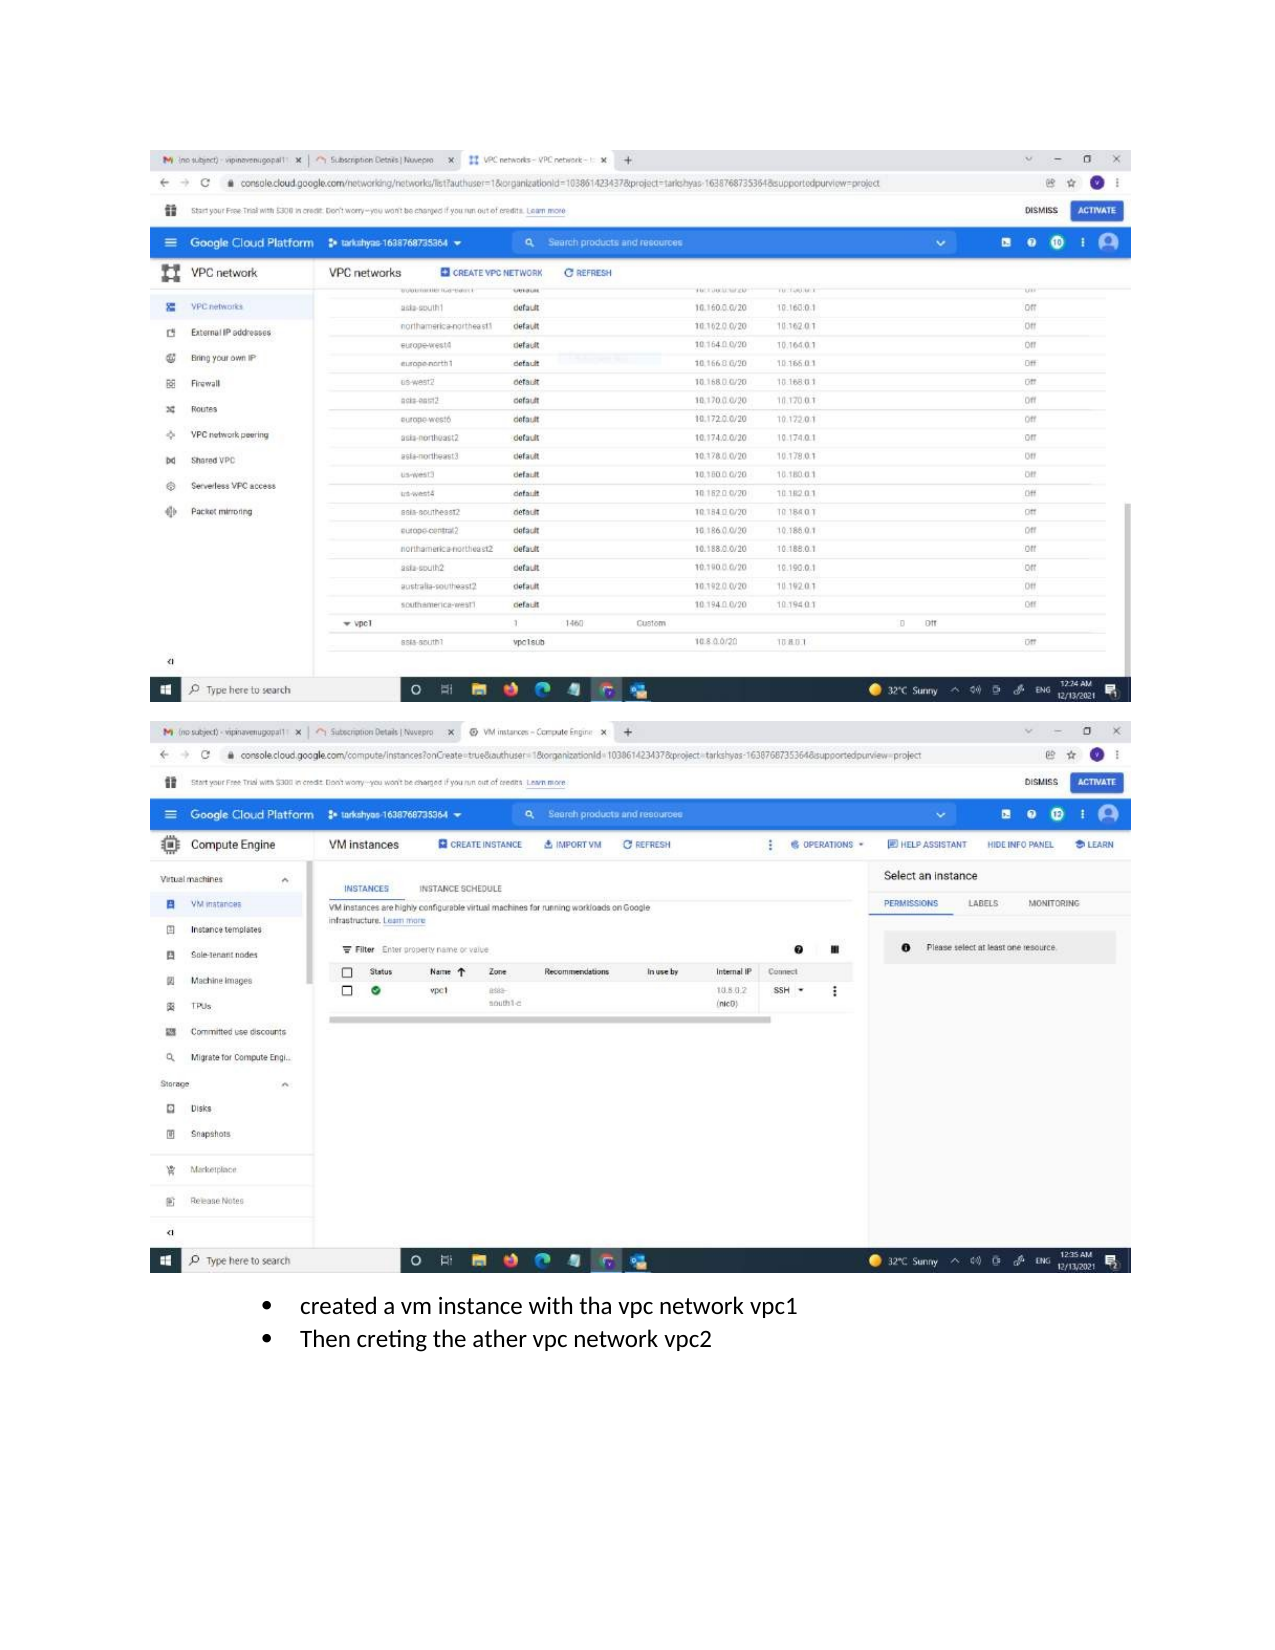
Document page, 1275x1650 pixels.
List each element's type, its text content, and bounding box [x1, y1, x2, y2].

picture [150, 150, 1131, 702]
picture [150, 721, 1131, 1273]
list Then creting the ather vpc network vpc2 [262, 1323, 1210, 1353]
